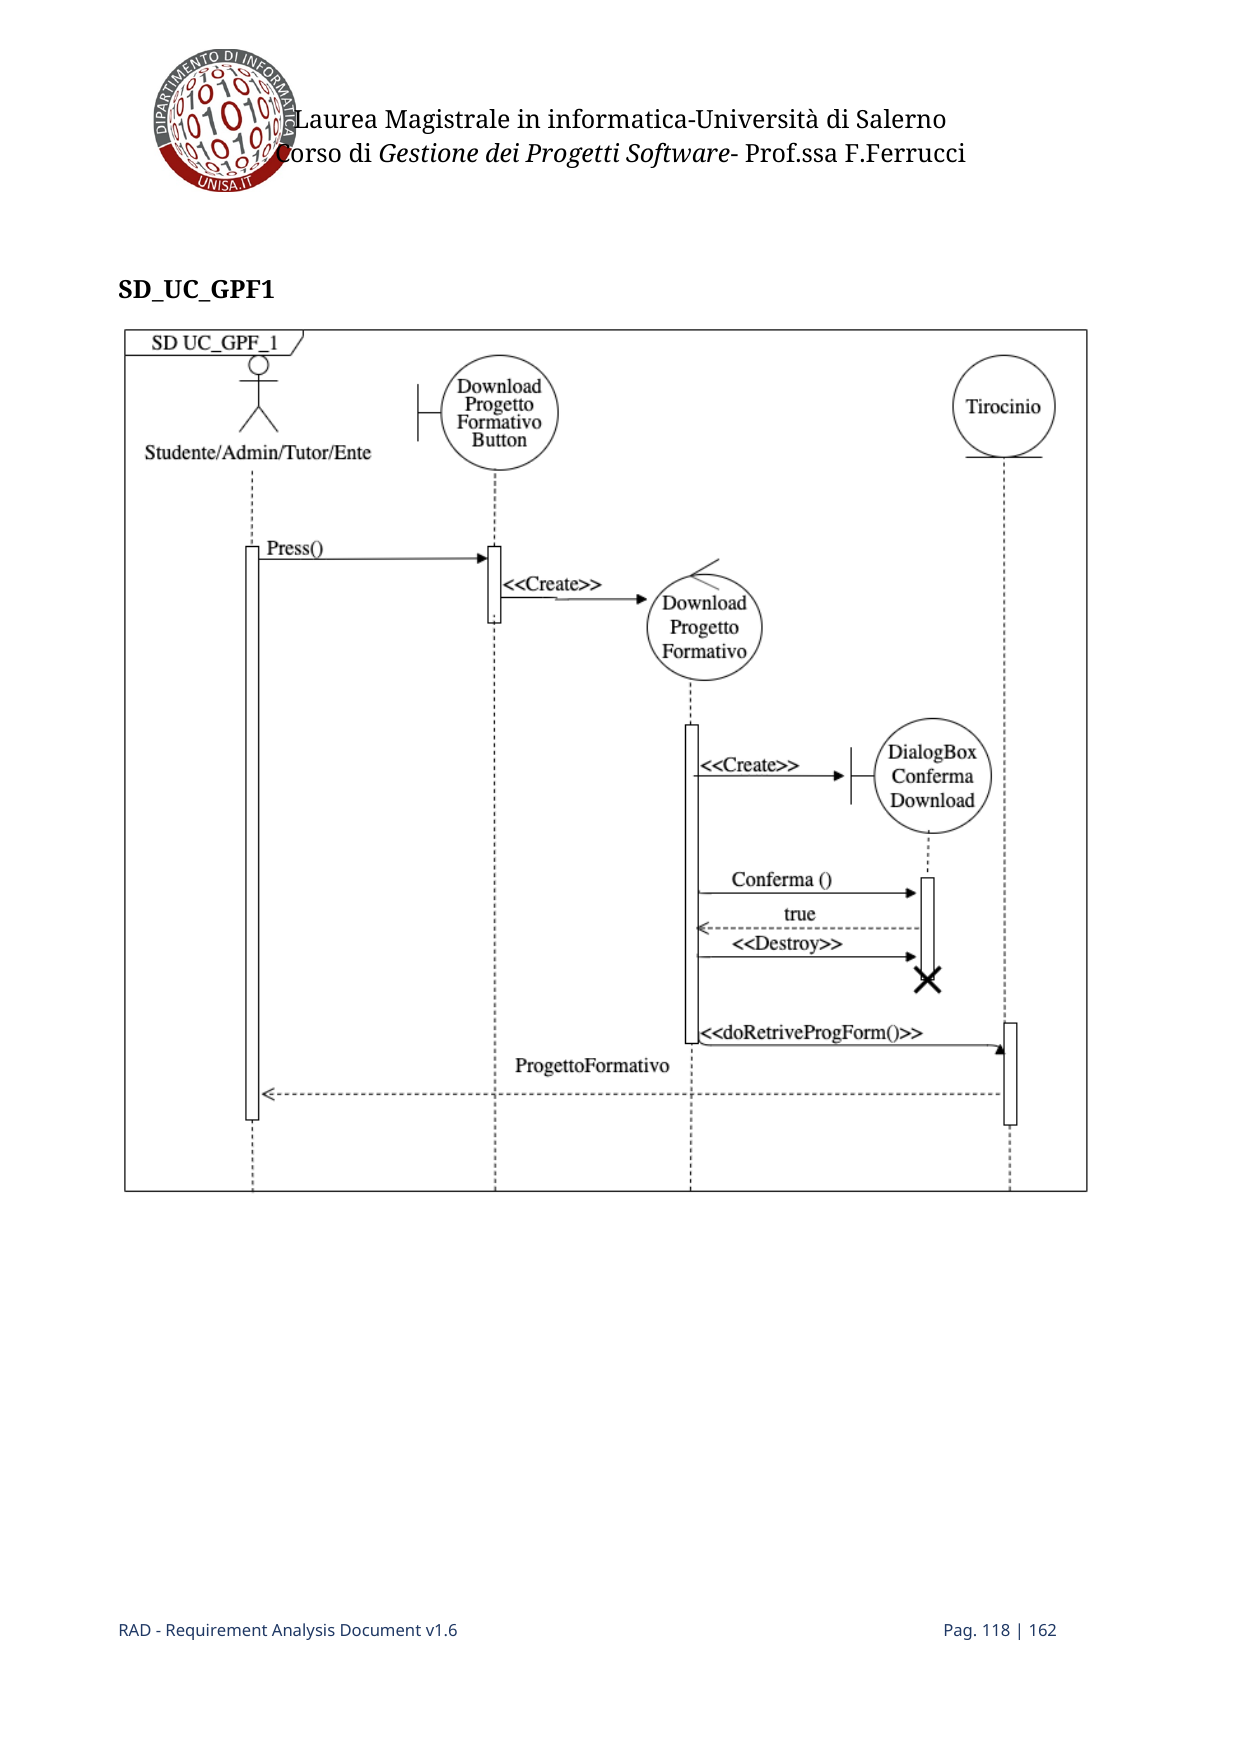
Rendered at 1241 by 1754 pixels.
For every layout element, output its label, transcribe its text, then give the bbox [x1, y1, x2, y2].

text SD_UC_GPF1 [118, 272, 1122, 306]
picture [153, 49, 297, 192]
picture [118, 323, 1094, 1201]
